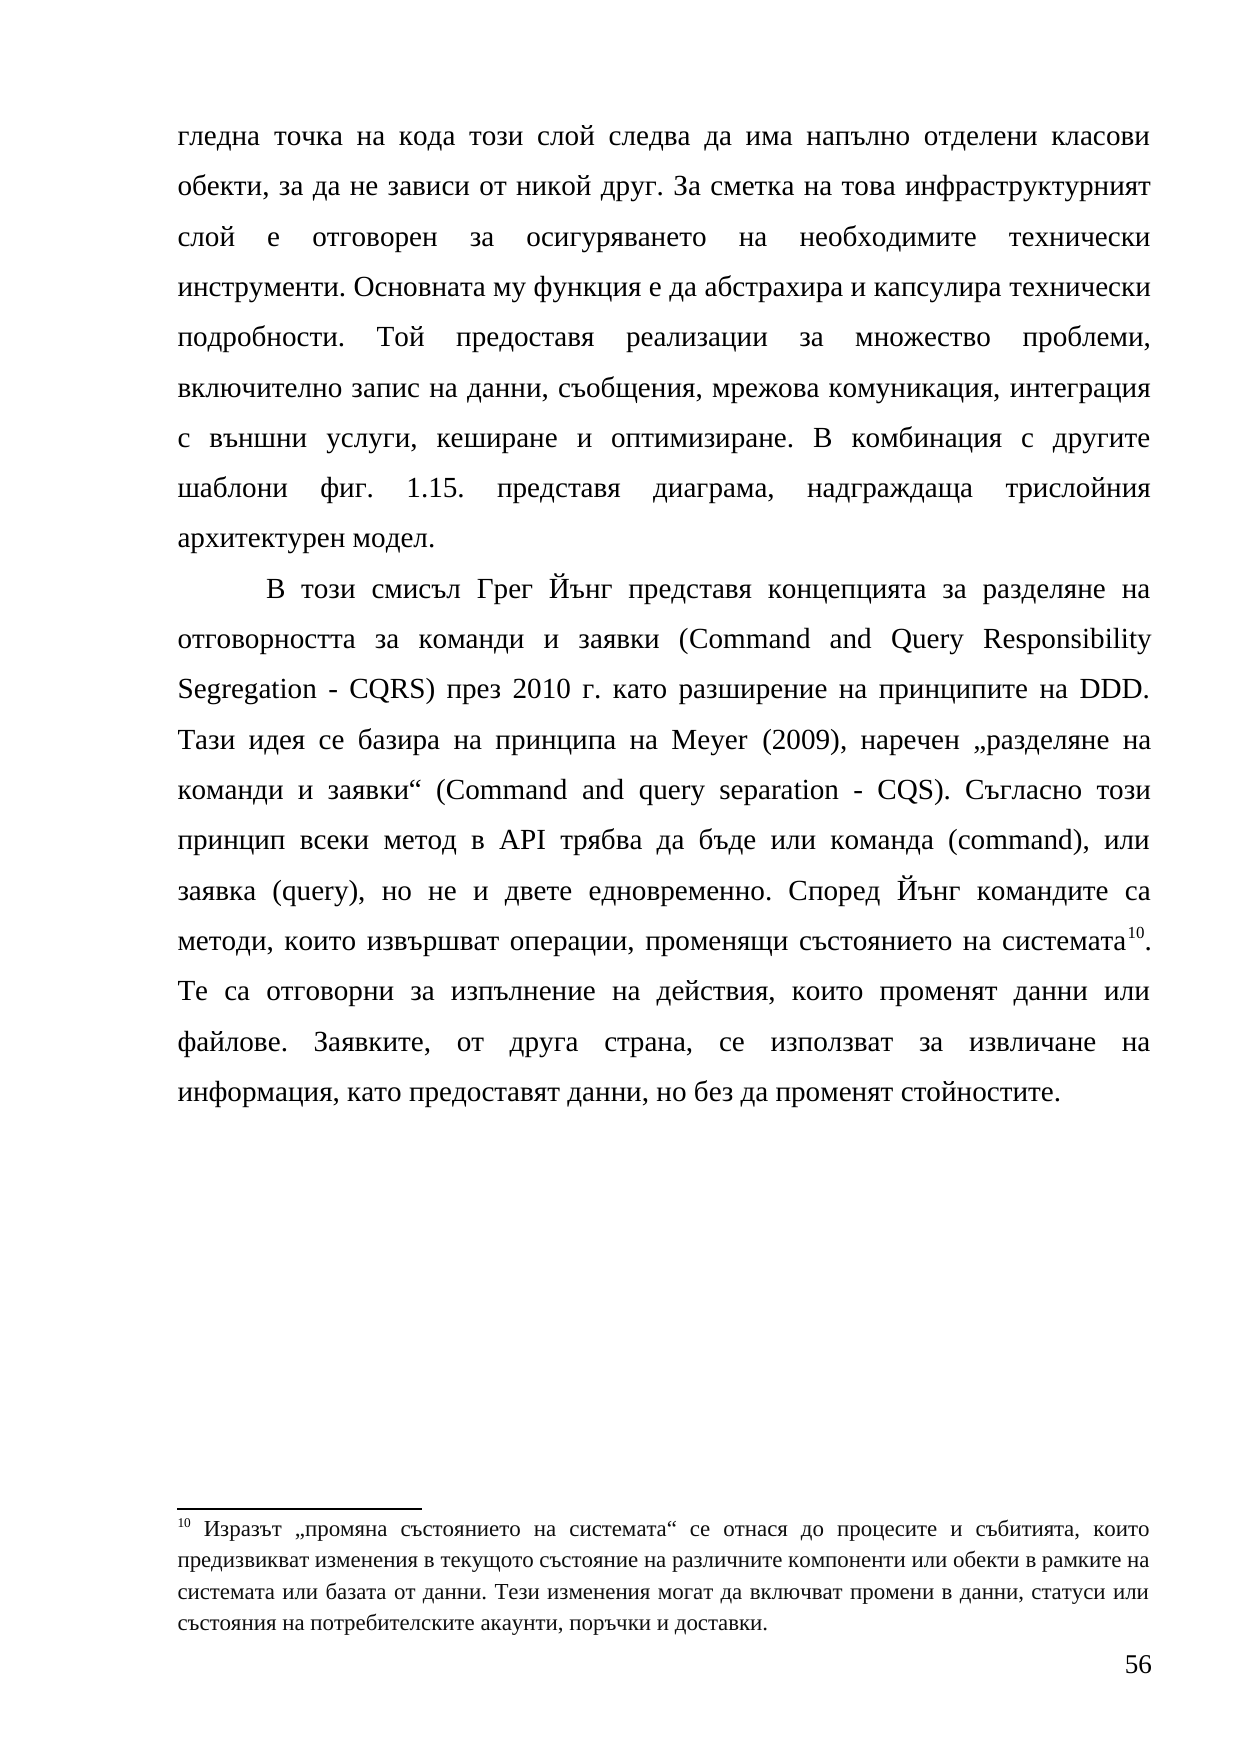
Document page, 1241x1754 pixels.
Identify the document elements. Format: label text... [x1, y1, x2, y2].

text В този смисъл Грег Йънг представя концепцията за разделяне на отговорността за команди и заявки (Command and Query Responsibility Segregation - CQRS) през 2010 г. като разширение на принципите на DDD. Тази идея се базира на принципа на Meyer (2009), наречен „разделяне на команди и заявки“ (Command and query separation - CQS). Съгласно този принцип всеки метод в API трябва да бъде или команда (command), или заявка (query), но не и двете едновременно. Според Йънг командите са методи, които извършват операции, променящи състоянието на системата. Те са отговорни за изпълнение на действия, които променят данни или файлове. Заявките, от друга страна, се използват за извличане на информация, като предоставят данни, но без да променят стойностите. [177, 571, 1152, 1108]
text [177, 118, 1152, 554]
